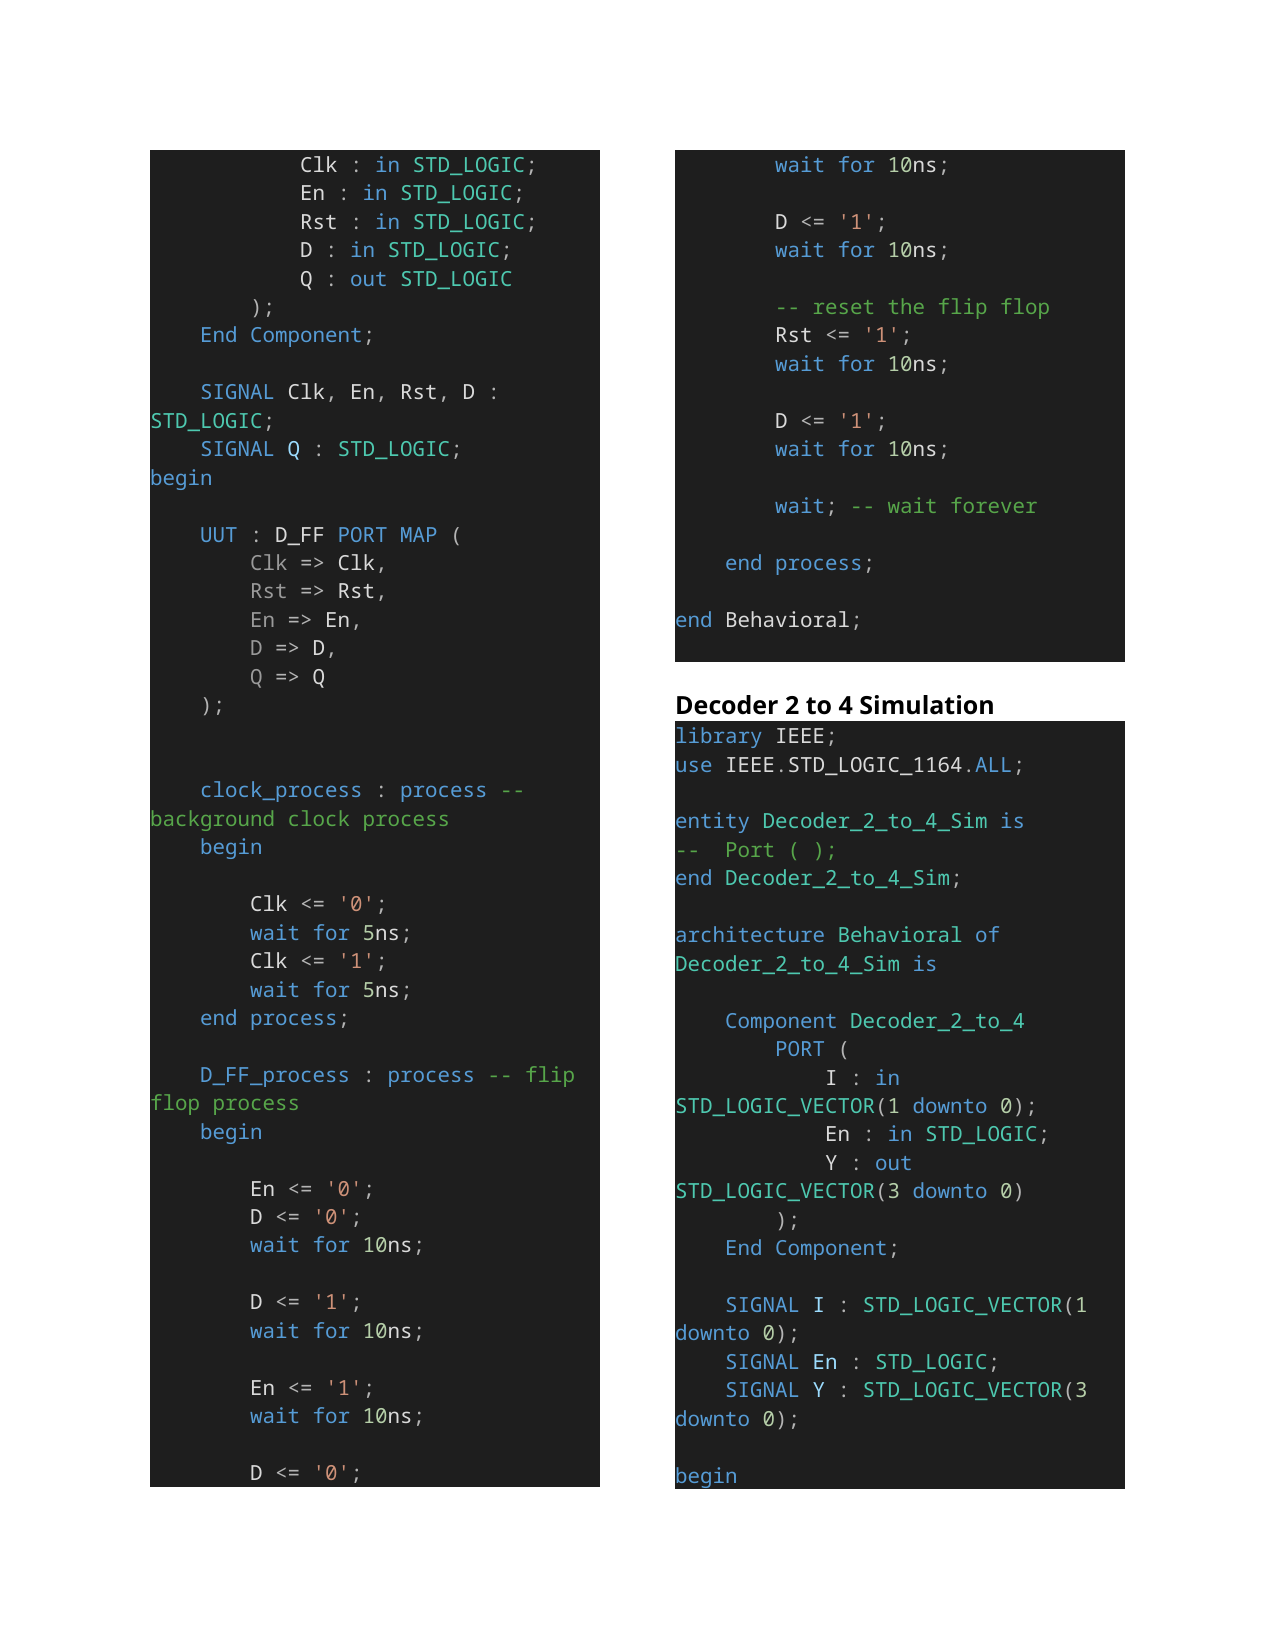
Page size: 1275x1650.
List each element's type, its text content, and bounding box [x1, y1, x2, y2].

text SIGNAL En : STD_LOGIC; [675, 1347, 1125, 1375]
text UUT : D_FF PORT MAP ( [150, 520, 600, 548]
text PORT ( [675, 1034, 1125, 1063]
text Clk <= '1'; [150, 946, 600, 975]
text Decoder 2 to 4 Simulation [675, 687, 1125, 721]
text library IEEE; [675, 721, 1125, 750]
text En : in STD_LOGIC; [675, 1119, 1125, 1148]
text Clk : in STD_LOGIC; [150, 150, 600, 178]
text wait for 10ns; [675, 434, 1125, 463]
text Y : out STD_LOGIC_VECTOR(3 downto 0) [675, 1148, 1125, 1205]
text use IEEE.STD_LOGIC_1164.ALL; [675, 750, 1125, 778]
text ); [675, 1205, 1125, 1233]
text Clk => Clk, [150, 548, 600, 577]
text wait for 10ns; [150, 1401, 600, 1430]
text Rst <= '1'; [675, 321, 1125, 349]
text I : in STD_LOGIC_VECTOR(1 downto 0); [675, 1063, 1125, 1119]
text Q => Q [150, 662, 600, 690]
text End Component; [675, 1233, 1125, 1262]
text wait for 10ns; [675, 150, 1125, 178]
text En <= '0'; [150, 1174, 600, 1202]
text D_FF_process : process -- flip flop process [150, 1060, 600, 1117]
text D => D, [150, 633, 600, 662]
text SIGNAL I : STD_LOGIC_VECTOR(1 downto 0); [675, 1290, 1125, 1347]
text ); [150, 292, 600, 321]
text D <= '1'; [150, 1287, 600, 1316]
text D <= '0'; [150, 1202, 600, 1231]
text Q : out STD_LOGIC [150, 264, 600, 292]
text En => En, [150, 605, 600, 633]
text end process; [675, 548, 1125, 577]
text wait for 10ns; [150, 1316, 600, 1344]
text End Component; [150, 321, 600, 349]
text wait for 10ns; [675, 235, 1125, 264]
text -- Port ( ); [675, 835, 1125, 863]
text wait for 10ns; [150, 1231, 600, 1259]
text entity Decoder_2_to_4_Sim is [675, 807, 1125, 835]
text D <= '1'; [675, 207, 1125, 235]
text Clk <= '0'; [150, 889, 600, 918]
text SIGNAL Clk, En, Rst, D : STD_LOGIC; [150, 377, 600, 434]
text begin [150, 463, 600, 491]
text wait for 5ns; [150, 975, 600, 1003]
text D <= '1'; [675, 406, 1125, 434]
text wait for 10ns; [675, 349, 1125, 377]
text En <= '1'; [150, 1373, 600, 1401]
text Component Decoder_2_to_4 [675, 1006, 1125, 1034]
text begin [150, 832, 600, 861]
text end Behavioral; [675, 605, 1125, 633]
text end Decoder_2_to_4_Sim; [675, 863, 1125, 892]
text -- reset the flip flop [675, 292, 1125, 321]
text SIGNAL Q : STD_LOGIC; [150, 434, 600, 463]
text En : in STD_LOGIC; [150, 178, 600, 207]
text end process; [150, 1003, 600, 1032]
text D <= '0'; [150, 1458, 600, 1487]
text wait; -- wait forever [675, 491, 1125, 520]
text SIGNAL Y : STD_LOGIC_VECTOR(3 downto 0); [675, 1375, 1125, 1432]
text begin [150, 1117, 600, 1145]
text wait for 5ns; [150, 918, 600, 946]
text clock_process : process -- background clock process [150, 776, 600, 832]
text Rst => Rst, [150, 577, 600, 605]
text ); [150, 690, 600, 719]
text architecture Behavioral of Decoder_2_to_4_Sim is [675, 920, 1125, 977]
text begin [675, 1461, 1125, 1489]
text D : in STD_LOGIC; [150, 235, 600, 264]
text Rst : in STD_LOGIC; [150, 207, 600, 235]
